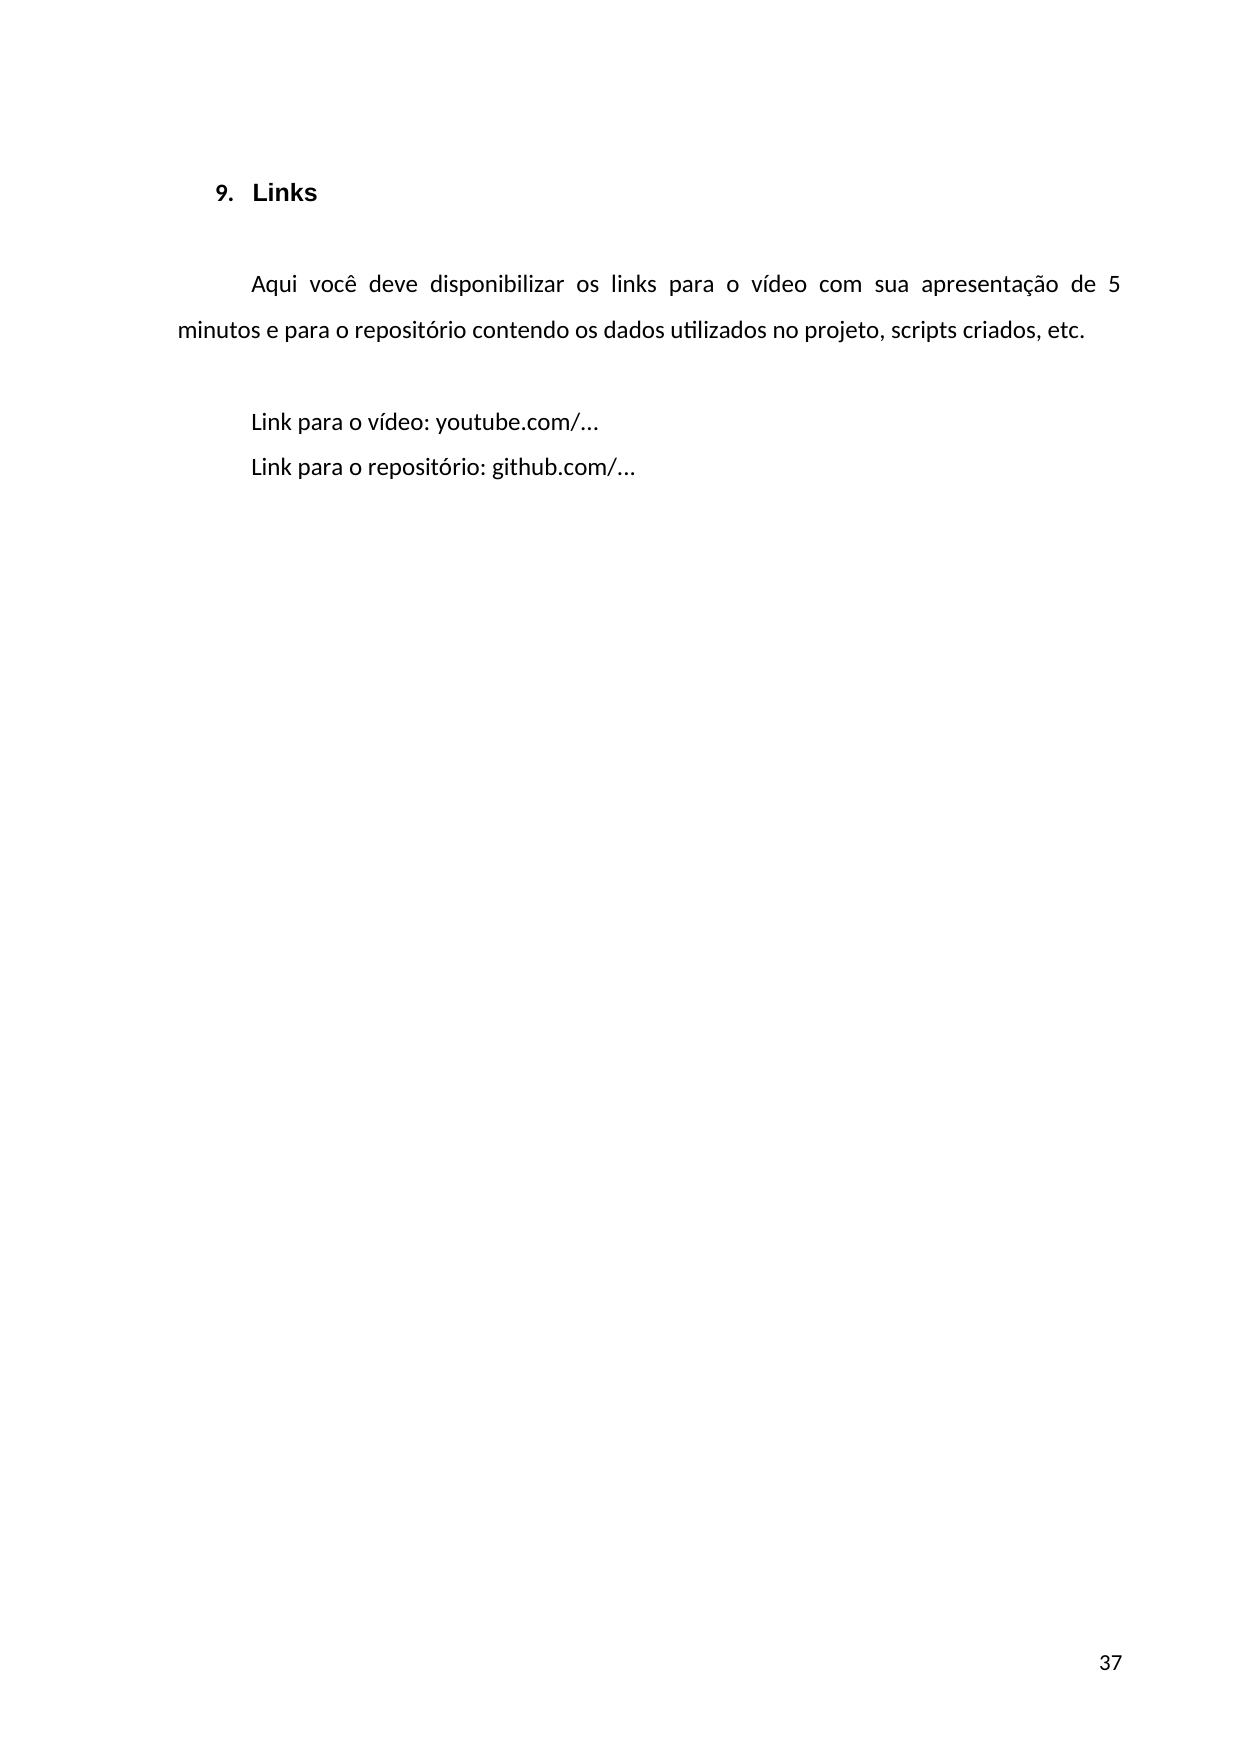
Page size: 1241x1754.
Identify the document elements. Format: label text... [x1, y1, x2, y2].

text Link para o vídeo: youtube.com/... [177, 406, 1122, 436]
text Aqui você deve disponibilizar os links para o vídeo com sua apresentação de 5 minutos e para o repositório contendo os dados utilizados no projeto, scripts criados, etc. [177, 269, 1122, 345]
subtitle Links [215, 177, 1122, 208]
text Link para o repositório: github.com/... [177, 452, 1122, 482]
